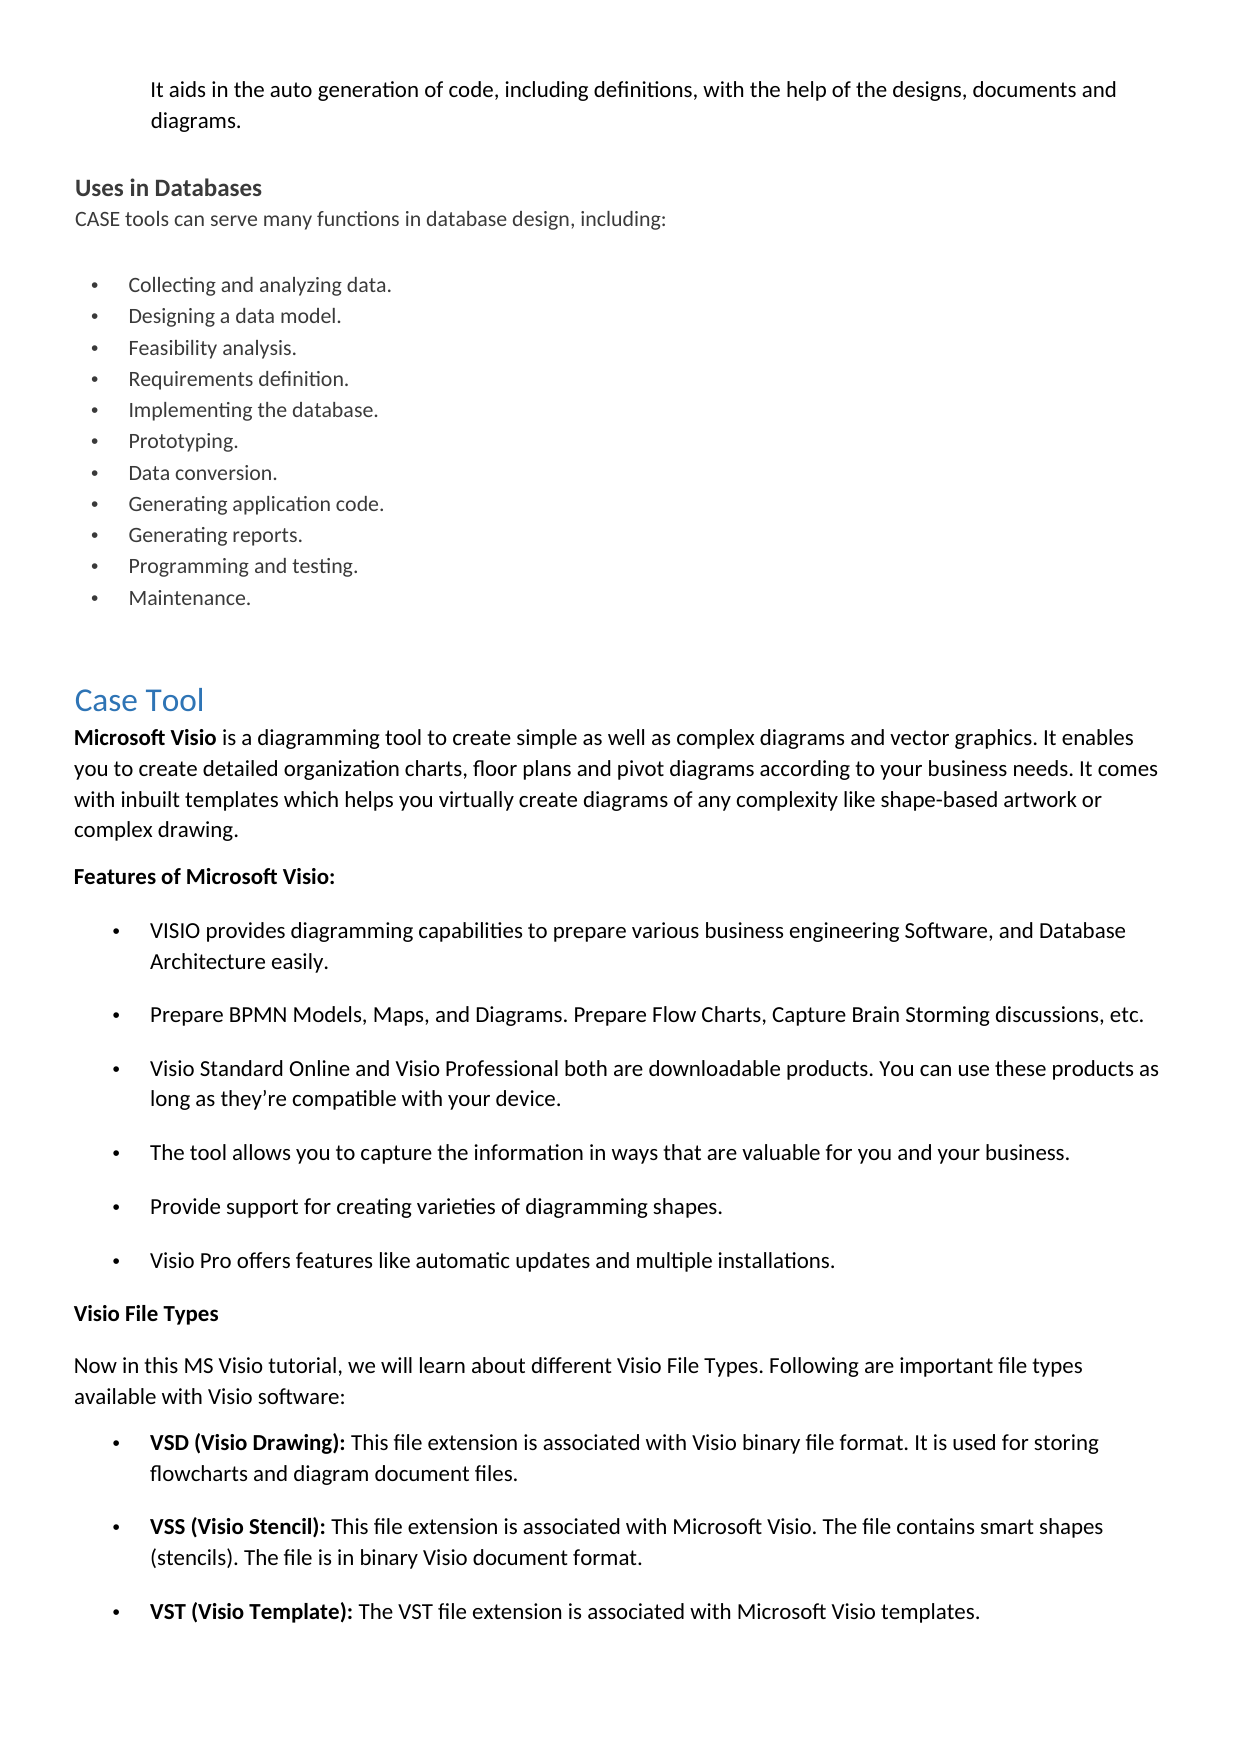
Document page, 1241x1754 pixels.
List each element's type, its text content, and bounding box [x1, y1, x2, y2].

list Data conversion. [91, 458, 1176, 486]
text Visio File Types [73, 1299, 882, 1327]
list Visio Pro offers features like automatic updates and multiple installations. [112, 1246, 1166, 1274]
list Designing a data model. [91, 302, 1176, 330]
list Requirements definition. [91, 364, 1176, 392]
text Uses in Databases [75, 172, 1176, 203]
list Generating application code. [91, 489, 1176, 517]
list VSD (Visio Drawing): This file extension is associated with Visio binary file format. It is used for storing flowcharts and diagram document files. [112, 1428, 1166, 1487]
text Microsoft Visio is a diagramming tool to create simple as well as complex diagrams and vector graphics. It enables you to create detailed organization charts, floor plans and pivot diagrams according to your business needs. It comes with inbuilt templates which helps you virtually create diagrams of any complexity like shape-based artwork or complex drawing. [73, 723, 1166, 843]
text Now in this MS Visio tutorial, we will learn about different Visio File Types. Following are important file types available with Visio software: [73, 1351, 1166, 1410]
list Collecting and analyzing data. [91, 270, 1176, 298]
text CASE tools can serve many functions in database design, including: [75, 205, 1176, 232]
list Maintenance. [91, 583, 1176, 611]
list VSS (Visio Stencil): This file extension is associated with Microsoft Visio. The file contains smart shapes (stencils). The file is in binary Visio document format. [112, 1512, 1166, 1571]
list Programming and testing. [91, 552, 1176, 580]
list Prepare BPMN Models, Maps, and Diagrams. Prepare Flow Charts, Capture Brain Storming discussions, etc. [112, 1000, 1166, 1028]
text Features of Microsoft Visio: [73, 862, 882, 890]
list VISIO provides diagramming capabilities to prepare various business engineering Software, and Database Architecture easily. [112, 916, 1166, 975]
text It aids in the auto generation of code, including definitions, with the help of the designs, documents and diagrams. [150, 75, 1166, 134]
list Feasibility analysis. [91, 333, 1176, 361]
list VST (Visio Template): The VST file extension is associated with Microsoft Visio templates. [112, 1597, 1166, 1625]
list Implementing the database. [91, 395, 1176, 423]
list Prototyping. [91, 427, 1176, 455]
list The tool allows you to capture the information in ways that are valuable for you and your business. [112, 1138, 1166, 1166]
list Provide support for creating varieties of diagramming shapes. [112, 1192, 1166, 1220]
subtitle Case Tool [74, 679, 1176, 720]
list Generating reports. [91, 520, 1176, 548]
list Visio Standard Online and Visio Professional both are downloadable products. You can use these products as long as they’re compatible with your device. [112, 1054, 1166, 1112]
